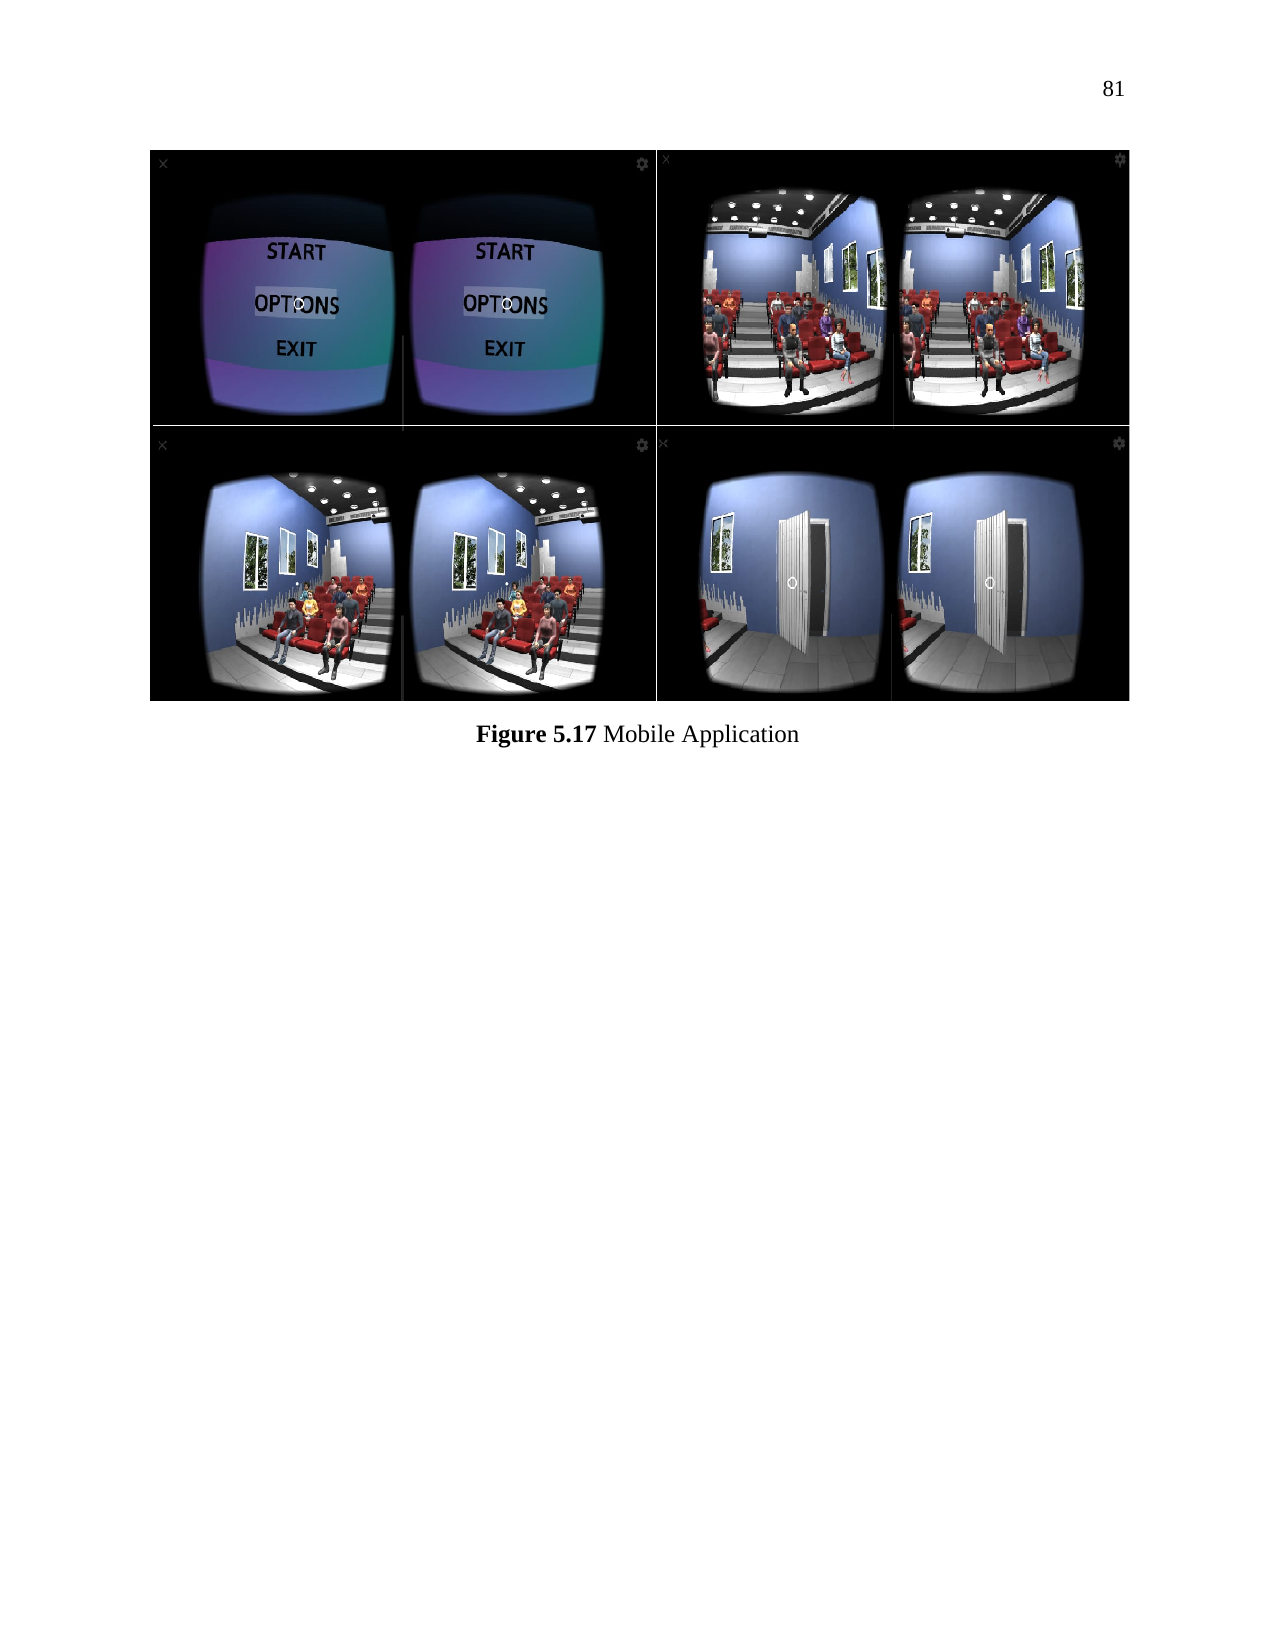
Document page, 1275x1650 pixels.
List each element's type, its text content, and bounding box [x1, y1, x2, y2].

text Figure 5.17 Mobile Application [150, 719, 1125, 748]
picture [150, 150, 1130, 701]
